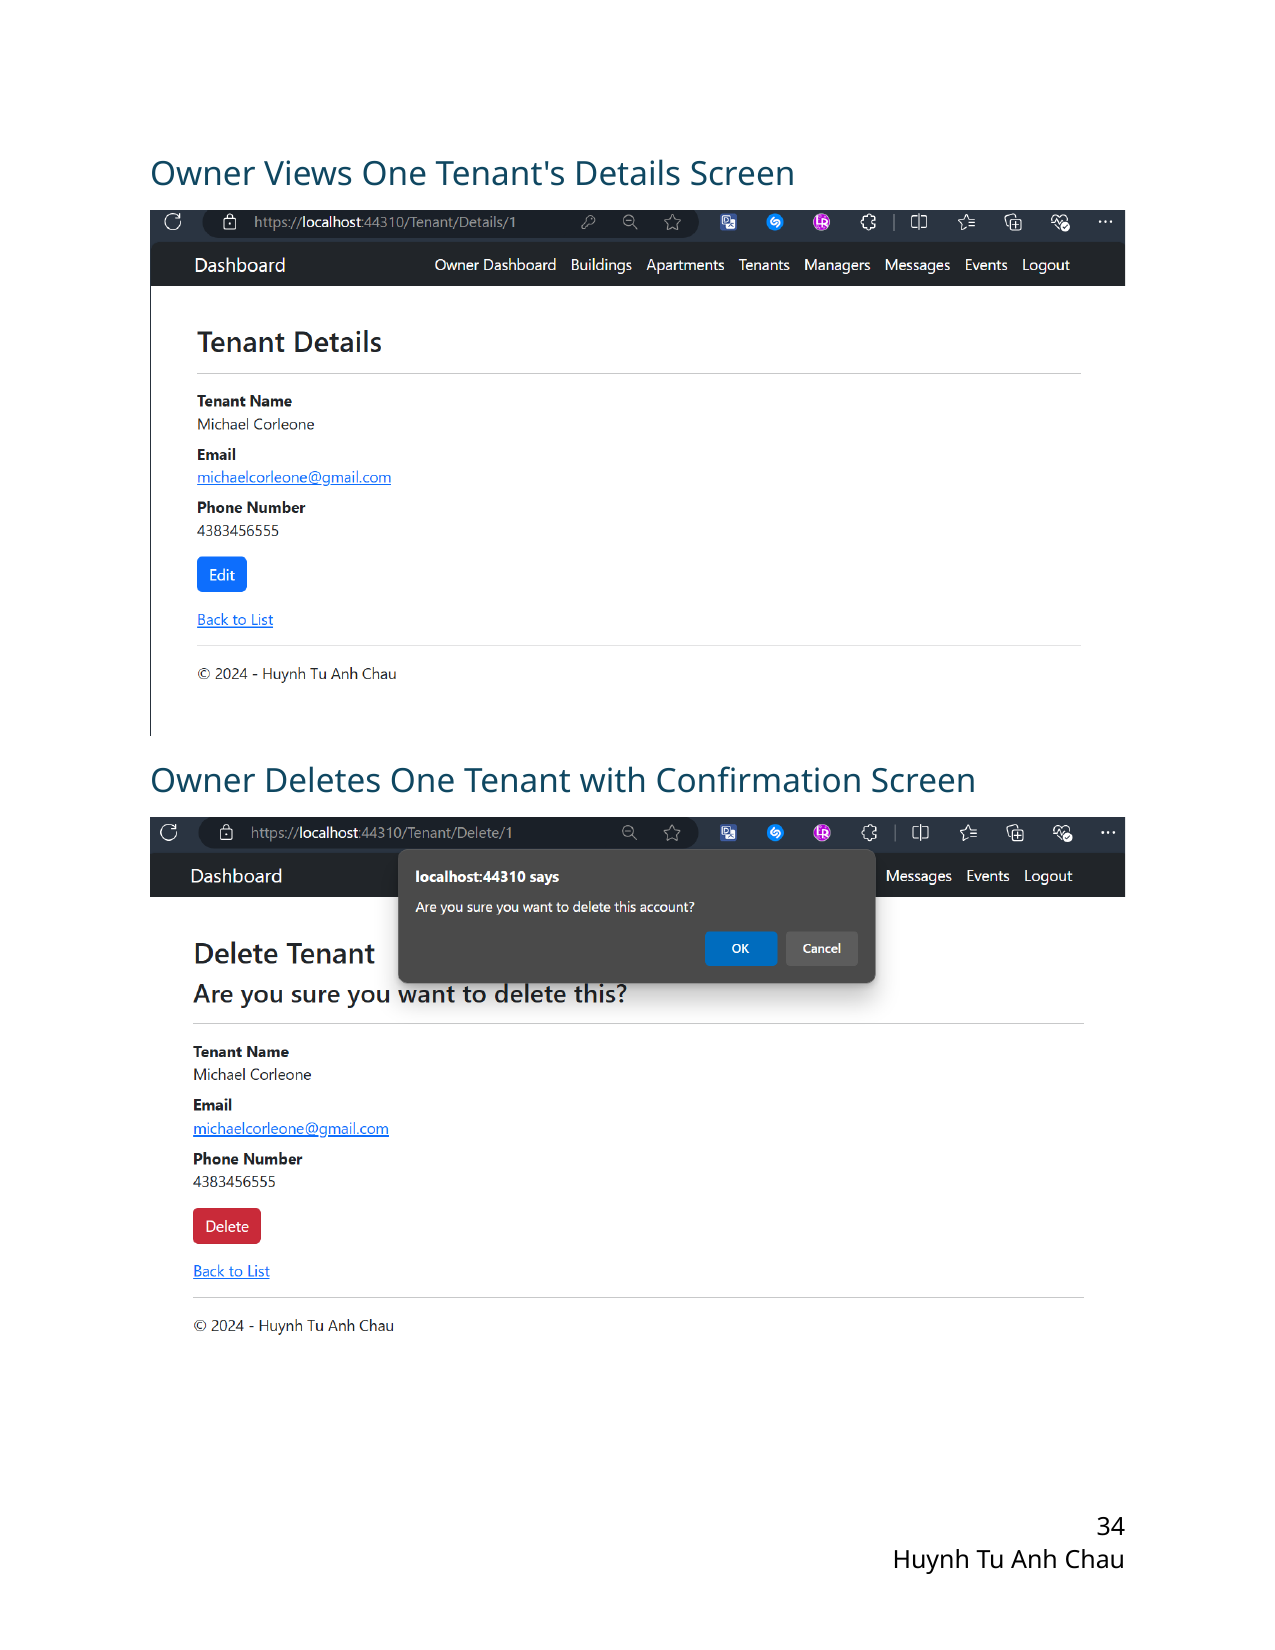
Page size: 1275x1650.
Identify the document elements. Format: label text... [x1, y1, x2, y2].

subtitle Owner Deletes One Tenant with Confirmation Screen [150, 757, 1125, 802]
picture [150, 817, 1125, 1406]
picture [150, 210, 1125, 736]
subtitle Owner Views One Tenant's Details Screen [150, 150, 1125, 195]
